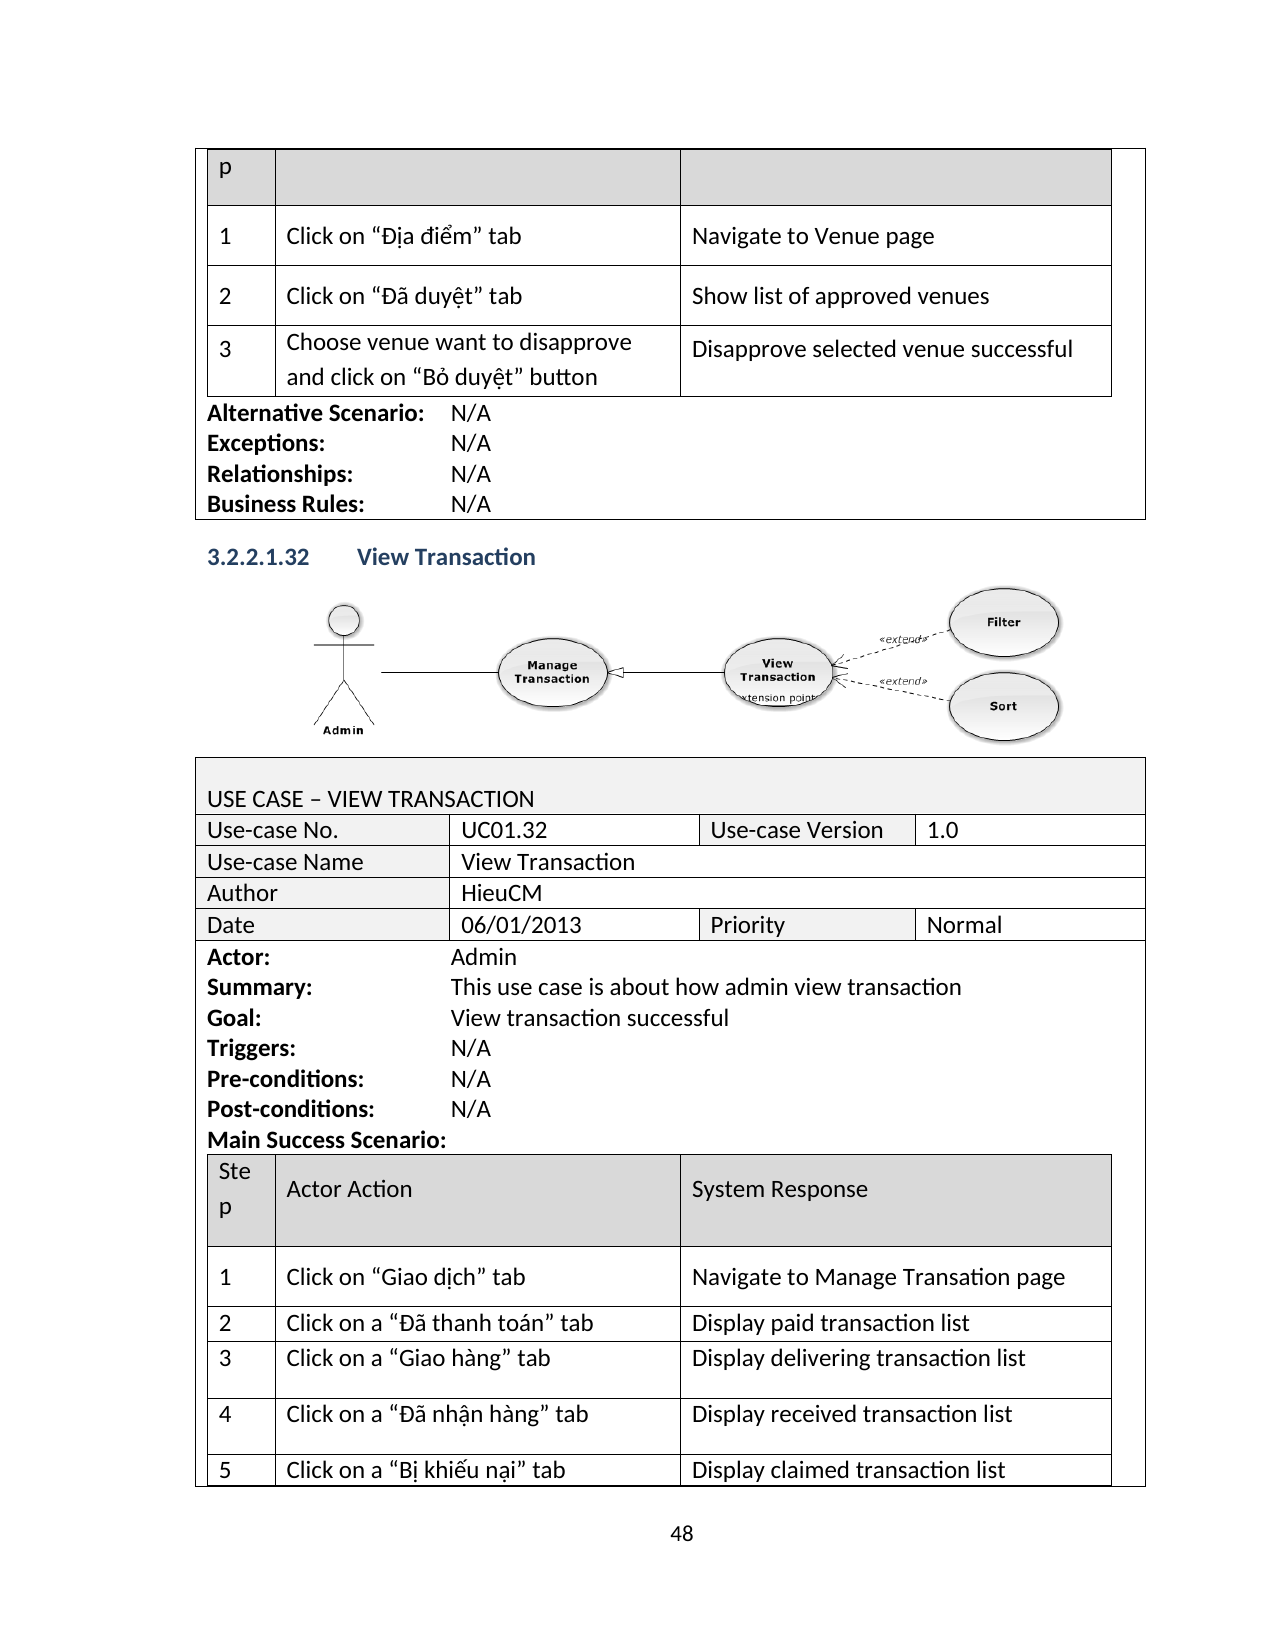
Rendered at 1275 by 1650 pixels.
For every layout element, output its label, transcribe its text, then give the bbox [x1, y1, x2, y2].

table_cell Use-case Version [700, 815, 915, 845]
table_cell Author [196, 878, 449, 908]
table_header USE CASE – VIEW TRANSACTION [196, 758, 1145, 813]
table_cell HieuCM [450, 878, 1145, 908]
table_cell Use-case Name [196, 846, 449, 877]
table_cell UC01.32 [450, 815, 699, 845]
table_cell Priority [700, 909, 915, 940]
table_cell Normal [916, 909, 1145, 940]
table_cell 06/01/2013 [450, 909, 699, 940]
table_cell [196, 149, 1145, 519]
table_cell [196, 941, 1145, 1486]
table_cell Date [196, 909, 449, 940]
table_cell 1.0 [916, 815, 1145, 845]
picture [293, 575, 1071, 753]
table_cell Use-case No. [196, 815, 449, 845]
subtitle 3.2.2.1.32 View Transaction [207, 541, 1157, 571]
table_cell View Transaction [450, 846, 1145, 877]
